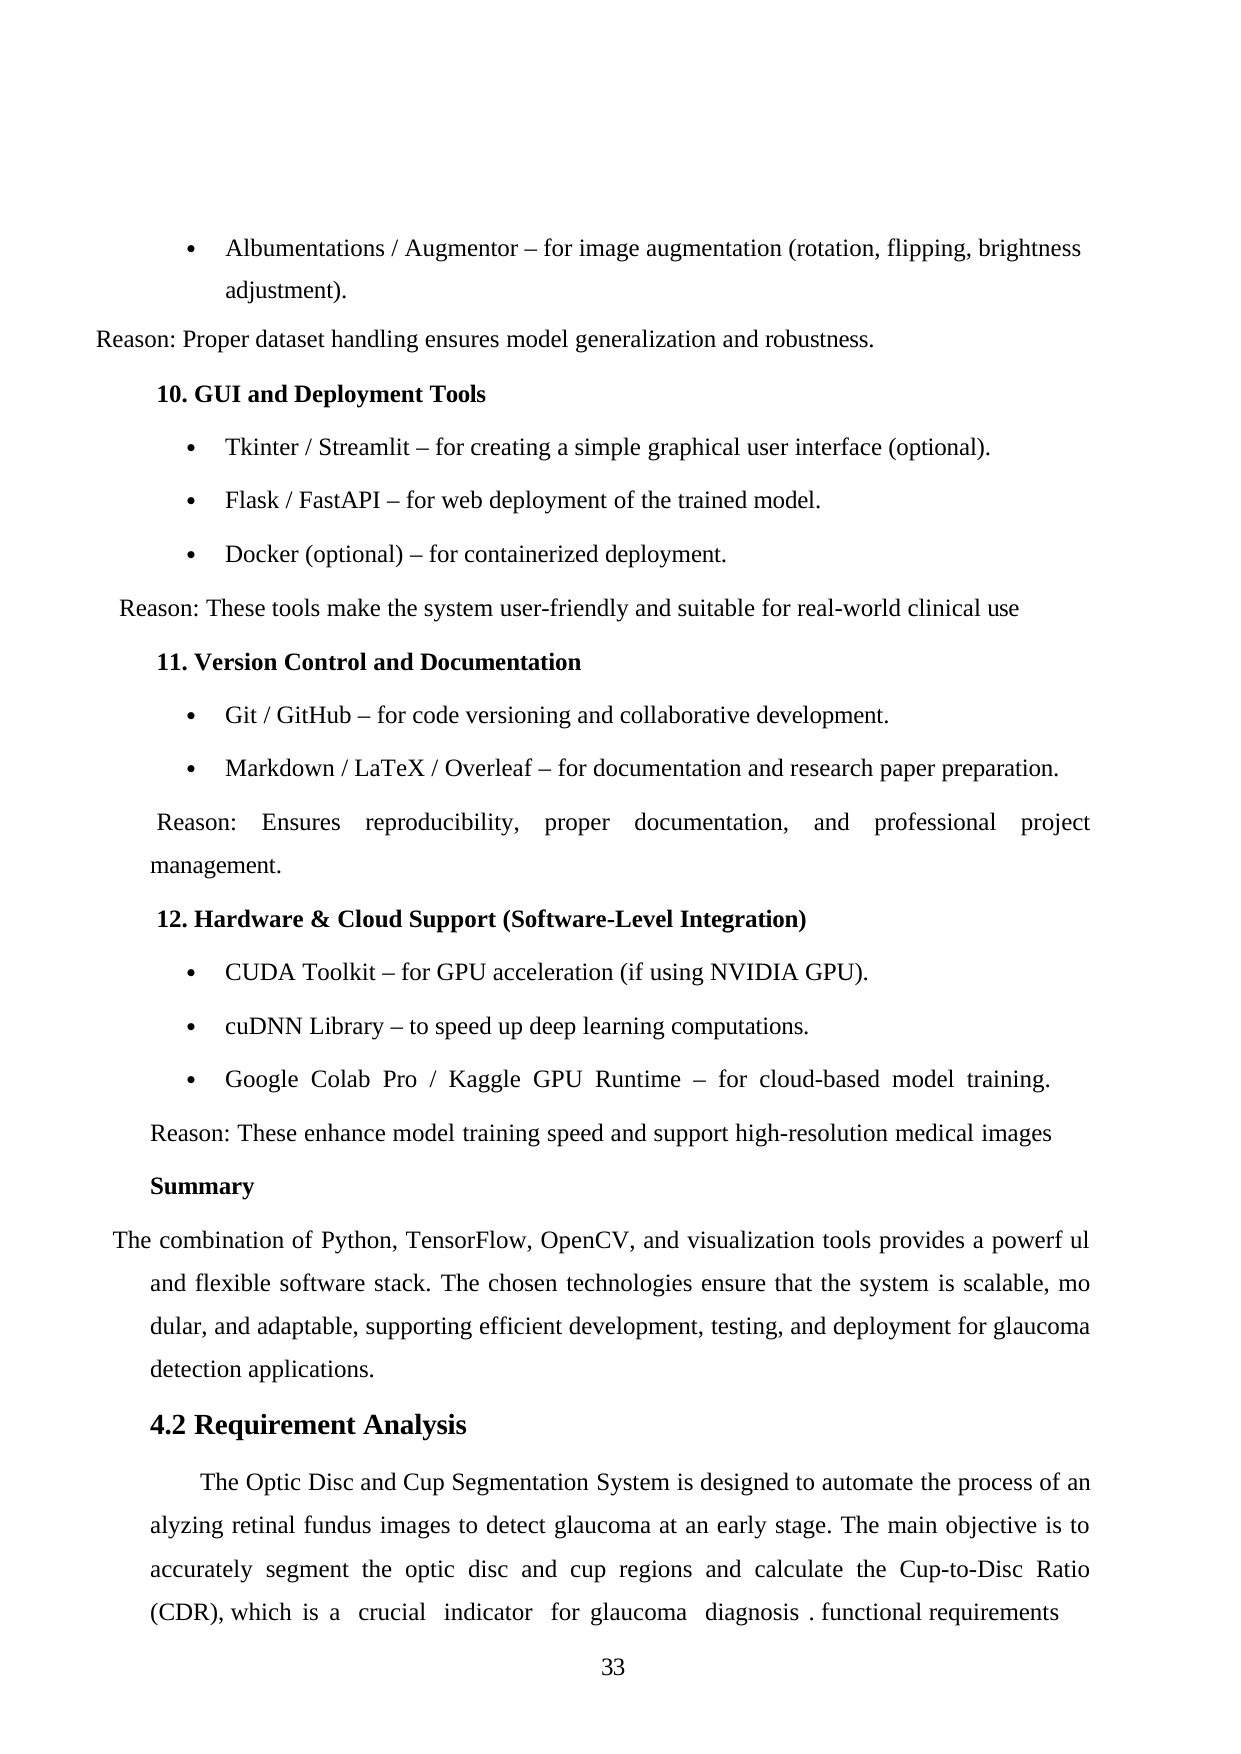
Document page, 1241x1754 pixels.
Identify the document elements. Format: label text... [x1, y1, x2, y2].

text Reason: These tools make the system user-friendly and suitable for real-world clinical use [119, 593, 1196, 621]
list Markdown / LaTeX / Overleaf – for documentation and research paper preparation. [187, 753, 1196, 782]
list Google Colab Pro / Kaggle GPU Runtime – for cloud-based model training. Reason: These enhance model training speed and support high-resolution medical images Summary [150, 1064, 1052, 1200]
text The combination of Python, TensorFlow, OpenCV, and visualization tools provides a powerf ul and flexible software stack. The chosen technologies ensure that the system is scalable, mo dular, and adaptable, supporting efficient development, testing, and deployment for glaucoma detection applications. [112, 1225, 1091, 1383]
list Tkinter / Streamlit – for creating a simple graphical user interface (optional). [187, 432, 1196, 461]
list CUDA Toolkit – for GPU acceleration (if using NVIDIA GPU). [187, 957, 1196, 986]
subtitle Hardware & Cloud Support (Software-Level Integration) [156, 904, 1196, 933]
list Git / GitHub – for code versioning and collaborative development. [187, 700, 1196, 728]
list Flask / FastAPI – for web deployment of the trained model. [187, 486, 1196, 514]
subtitle Version Control and Documentation [156, 647, 1196, 676]
text Reason: Proper dataset handling ensures model generalization and robustness. [96, 324, 1196, 353]
subtitle Requirement Analysis [150, 1407, 1196, 1441]
list Albumentations / Augmentor – for image augmentation (rotation, flipping, brightness adjustment). [187, 233, 1084, 304]
list Docker (optional) – for containerized deployment. [187, 539, 1196, 568]
list cuDNN Library – to speed up deep learning computations. [187, 1011, 1196, 1039]
text The Optic Disc and Cup Segmentation System is designed to automate the process of an alyzing retinal fundus images to detect glaucoma at an early stage. The main objective is to accurately segment the optic disc and cup regions and calculate the Cup-to-Disc Ratio (CDR), which is a crucial indicator for glaucoma diagnosis . functional requirements [150, 1467, 1091, 1626]
subtitle GUI and Deployment Tools [156, 379, 1196, 408]
text Reason: Ensures reproducibility, proper documentation, and professional project management. [150, 807, 1091, 879]
